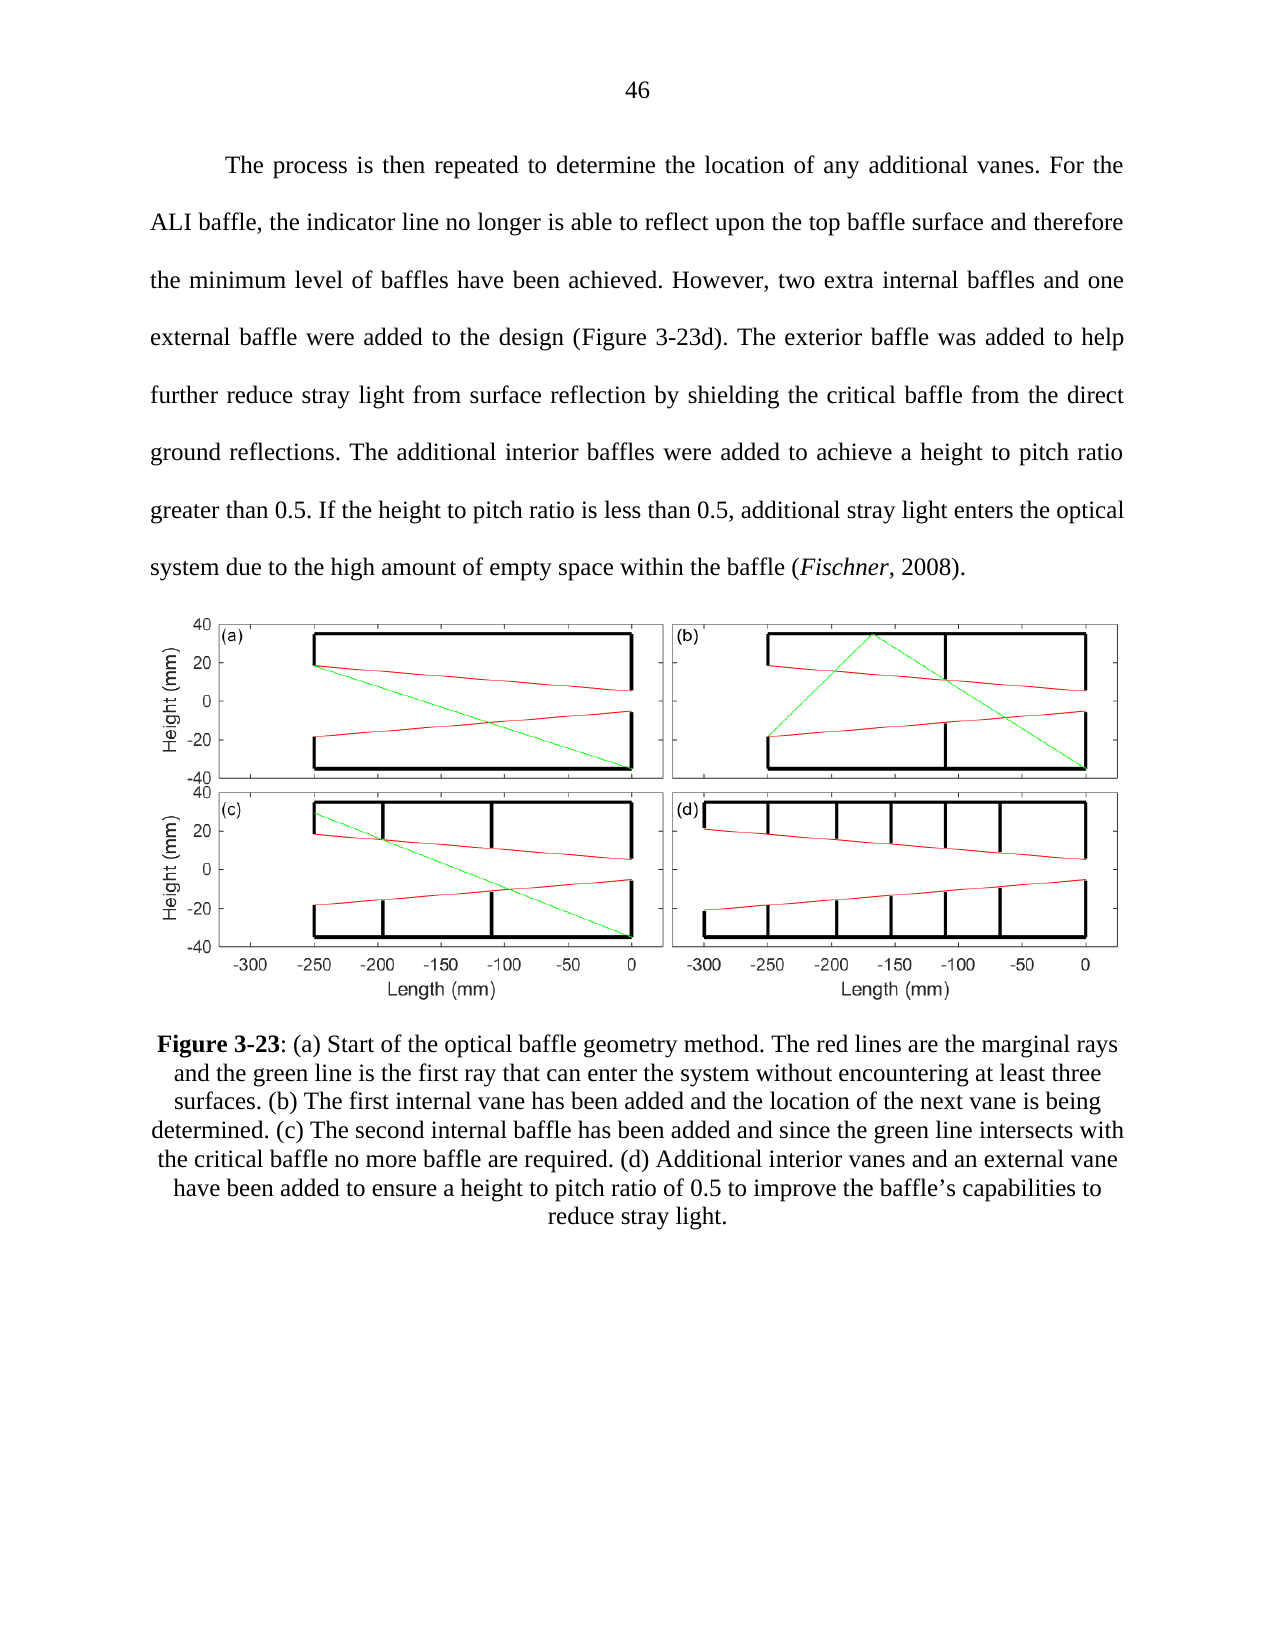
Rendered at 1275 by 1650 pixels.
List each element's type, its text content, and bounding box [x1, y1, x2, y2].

text Figure 3-23: (a) Start of the optical baffle geometry method. The red lines are the marginal rays and the green line is the first ray that can enter the system without encountering at least three surfaces. (b) The first internal vane has been added and the location of the next vane is being determined. (c) The second internal baffle has been added and since the green line intersects with the critical baffle no more baffle are required. (d) Additional interior vanes and an external vane have been added to ensure a height to pitch ratio of 0.5 to improve the baffle’s capabilities to reduce stray light. [150, 1029, 1125, 1230]
picture [150, 610, 1125, 1001]
text The process is then repeated to determine the location of any additional vanes. For the ALI baffle, the indicator line no longer is able to reflect upon the top baffle surface and therefore the minimum level of baffles have been achieved. However, two extra internal baffles and one external baffle were added to the design (Figure 3-23d). The exterior baffle was added to help further reduce stray light from surface reflection by shielding the critical baffle from the direct ground reflections. The additional interior baffles were added to achieve a height to pitch ratio greater than 0.5. If the height to pitch ratio is less than 0.5, additional stray light enters the optical system due to the high amount of empty space within the baffle (Fischner, 2008). [150, 150, 1125, 581]
